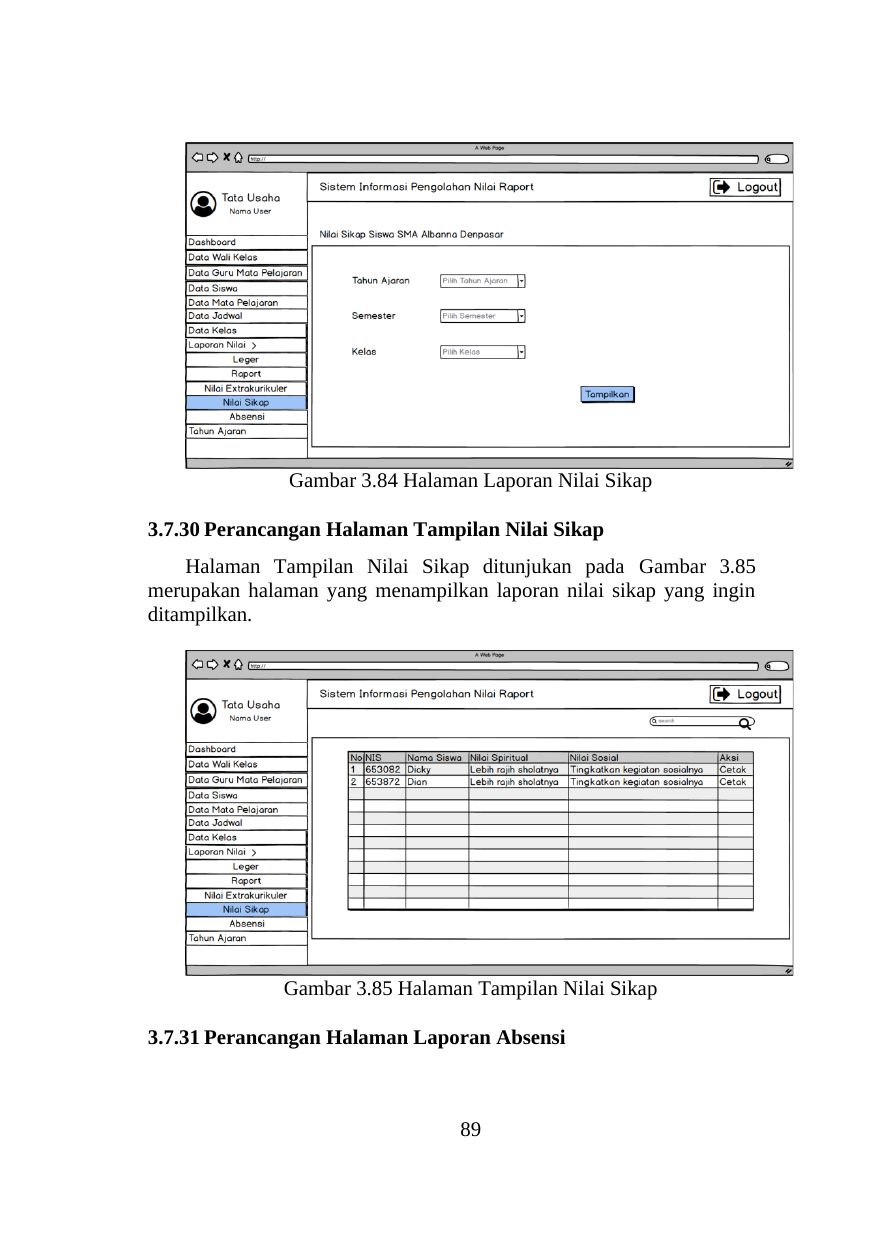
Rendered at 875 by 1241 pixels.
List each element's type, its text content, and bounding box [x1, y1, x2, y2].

subtitle Perancangan Halaman Laporan Absensi [148, 1025, 756, 1049]
subtitle Perancangan Halaman Tampilan Nilai Sikap [148, 517, 756, 541]
picture [185, 142, 794, 469]
picture [185, 650, 794, 976]
